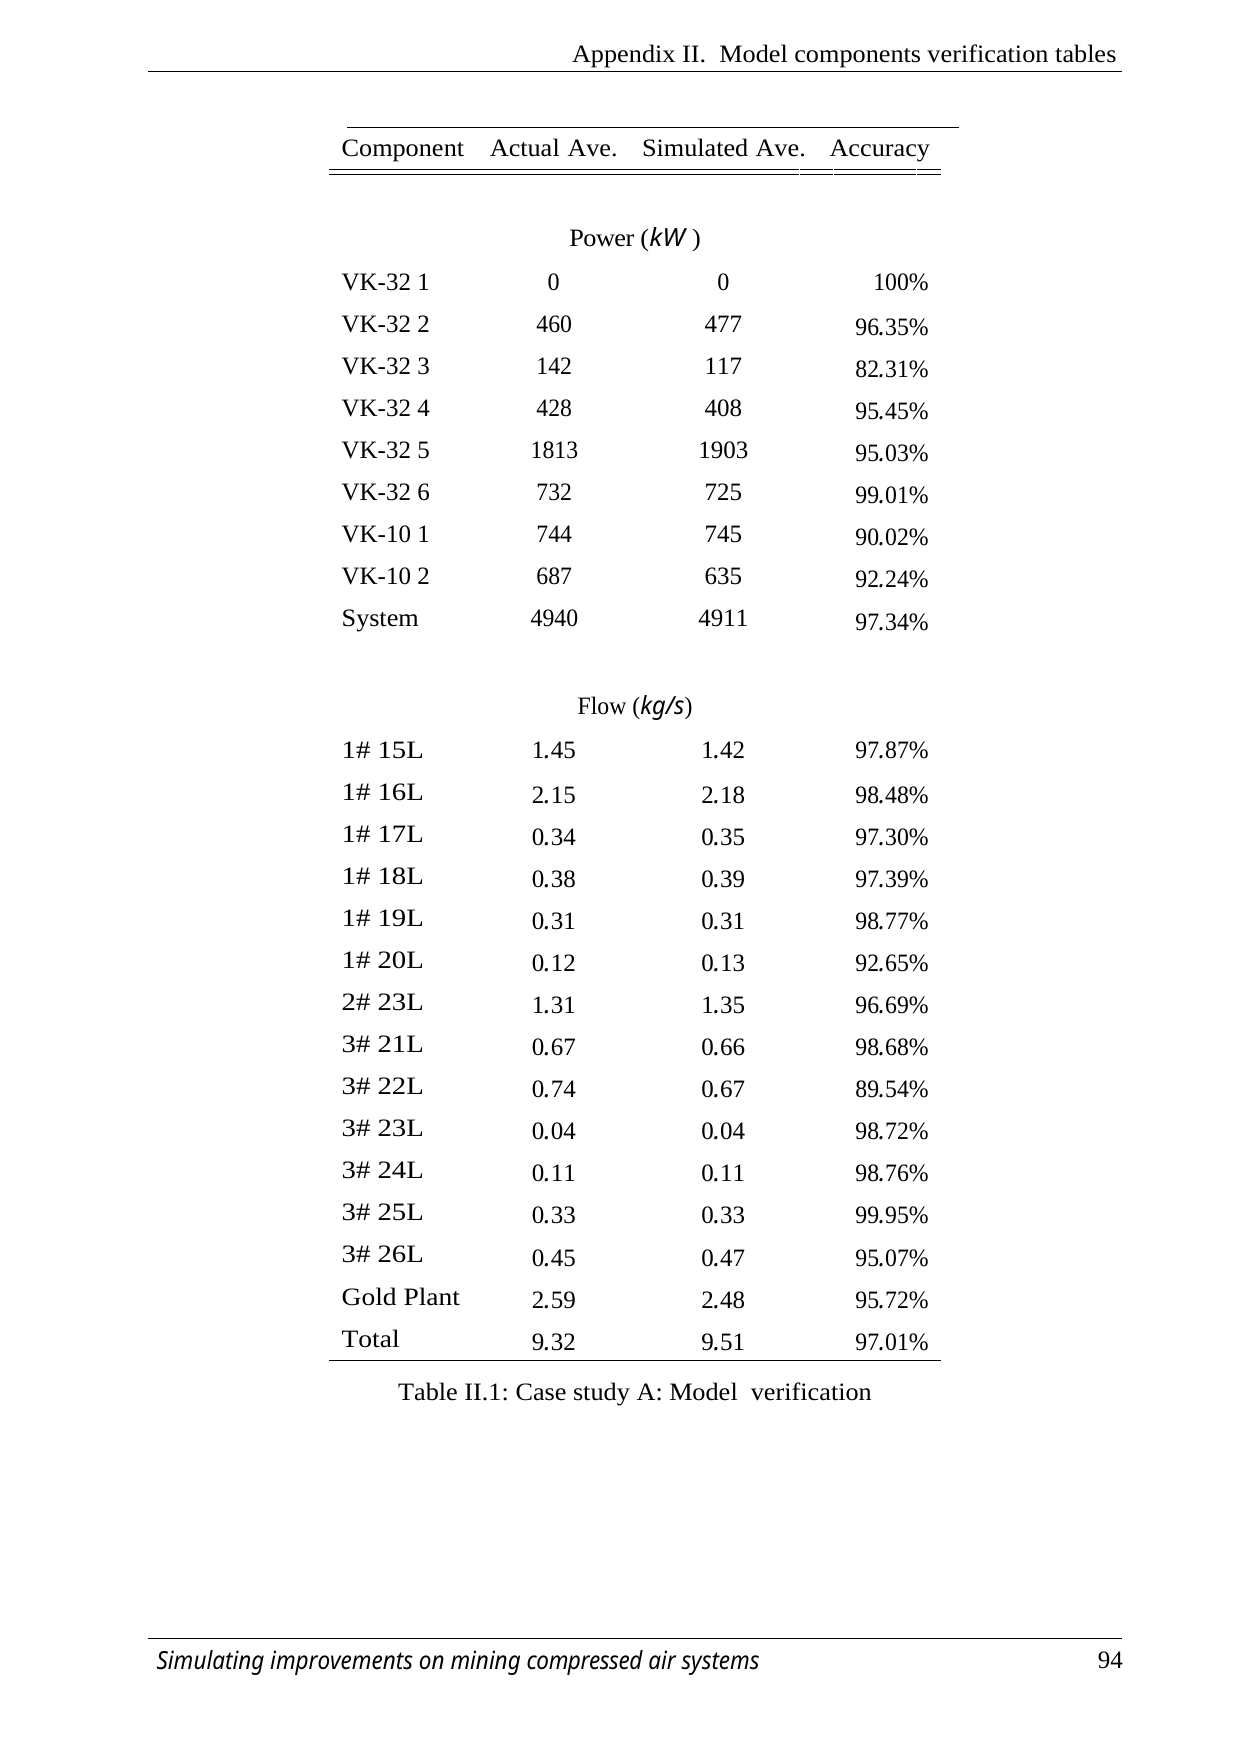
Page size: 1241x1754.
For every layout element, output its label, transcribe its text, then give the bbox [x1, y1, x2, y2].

table_cell 97.39% [799, 857, 941, 899]
table_cell 2.15 [495, 773, 638, 815]
text Table II.1: Case study A: Model verification [232, 1377, 1037, 1406]
table_cell 1# 16L [329, 773, 495, 815]
table_cell 9.51 [638, 1320, 798, 1360]
table_cell 1.35 [638, 983, 798, 1025]
table_cell 1813 [480, 431, 638, 473]
table_cell 98.68% [799, 1025, 941, 1067]
table_cell VK-32 2 [336, 305, 480, 347]
table_cell VK-32 5 [336, 431, 480, 473]
table_cell 99.01% [800, 473, 933, 515]
table_cell 0.04 [495, 1109, 638, 1151]
table_cell 98.72% [799, 1109, 941, 1151]
table_cell 1903 [638, 431, 800, 473]
table_header 100% [800, 271, 933, 305]
table_cell 460 [480, 305, 638, 347]
table_cell VK-32 4 [336, 389, 480, 431]
table_header 1.45 [495, 739, 638, 773]
text Flow (kg/s) [232, 687, 1038, 721]
table_cell 0.34 [495, 815, 638, 857]
table_cell 0.35 [638, 815, 798, 857]
table_cell 9.32 [495, 1320, 638, 1360]
table_cell 2# 23L [329, 983, 495, 1025]
table_cell 0.66 [638, 1025, 798, 1067]
table_cell VK-10 1 [336, 515, 480, 557]
table_cell 1# 19L [329, 899, 495, 941]
table_cell Gold Plant [329, 1278, 495, 1320]
table_cell VK-10 2 [336, 557, 480, 599]
table_cell 98.77% [799, 899, 941, 941]
table_cell 4911 [638, 599, 800, 633]
table_cell 82.31% [800, 347, 933, 389]
table_cell 98.48% [799, 773, 941, 815]
table_cell 408 [638, 389, 800, 431]
table_cell 89.54% [799, 1067, 941, 1109]
table_cell 0.31 [638, 899, 798, 941]
table_header VK-32 1 [336, 271, 480, 305]
table_header 0 [638, 271, 800, 305]
text Component Actual Ave. Simulated Ave. Accuracy [341, 133, 1134, 161]
table_header 97.87% [799, 739, 941, 773]
table_cell 2.59 [495, 1278, 638, 1320]
table_cell 3# 26L [329, 1236, 495, 1278]
table_cell 0.11 [638, 1151, 798, 1193]
table_cell 0.33 [495, 1194, 638, 1236]
table_cell 2.18 [638, 773, 798, 815]
table_cell 95.72% [799, 1278, 941, 1320]
table_cell 99.95% [799, 1194, 941, 1236]
table_header 1.42 [638, 739, 798, 773]
table_cell 0.38 [495, 857, 638, 899]
table_cell 0.04 [638, 1109, 798, 1151]
table_cell 732 [480, 473, 638, 515]
table_cell 0.74 [495, 1067, 638, 1109]
table_cell 0.67 [495, 1025, 638, 1067]
table_cell 90.02% [800, 515, 933, 557]
table_header 0 [480, 271, 638, 305]
table_cell 477 [638, 305, 800, 347]
table_cell 725 [638, 473, 800, 515]
table_cell VK-32 3 [336, 347, 480, 389]
table_cell 95.45% [800, 389, 933, 431]
table_cell 0.12 [495, 941, 638, 983]
table_cell 96.69% [799, 983, 941, 1025]
table_cell 1# 17L [329, 815, 495, 857]
table_cell 117 [638, 347, 800, 389]
table_cell 0.45 [495, 1236, 638, 1278]
table_cell 97.01% [799, 1320, 941, 1360]
table_cell 0.31 [495, 899, 638, 941]
table_cell 0.11 [495, 1151, 638, 1193]
table_cell 745 [638, 515, 800, 557]
table_cell 1# 18L [329, 857, 495, 899]
table_cell 92.65% [799, 941, 941, 983]
table_cell 97.30% [799, 815, 941, 857]
table_cell 744 [480, 515, 638, 557]
table_cell 428 [480, 389, 638, 431]
table_cell 3# 25L [329, 1194, 495, 1236]
table_cell System [336, 599, 480, 633]
table_cell 97.34% [800, 599, 933, 633]
table_cell 142 [480, 347, 638, 389]
table_cell 95.07% [799, 1236, 941, 1278]
table_cell 3# 23L [329, 1109, 495, 1151]
table_cell 0.67 [638, 1067, 798, 1109]
table_cell 3# 21L [329, 1025, 495, 1067]
table_cell 95.03% [800, 431, 933, 473]
table_header 1# 15L [329, 739, 495, 773]
table_cell 0.33 [638, 1194, 798, 1236]
text Power (kW ) [232, 219, 1038, 254]
table_cell 96.35% [800, 305, 933, 347]
table_cell 92.24% [800, 557, 933, 599]
table_cell 1.31 [495, 983, 638, 1025]
table_cell 0.47 [638, 1236, 798, 1278]
table_cell 635 [638, 557, 800, 599]
table_cell 1# 20L [329, 941, 495, 983]
table_cell 4940 [480, 599, 638, 633]
table_cell 3# 22L [329, 1067, 495, 1109]
table_cell 3# 24L [329, 1151, 495, 1193]
table_cell Total [329, 1320, 495, 1360]
table_cell 0.13 [638, 941, 798, 983]
table_cell 2.48 [638, 1278, 798, 1320]
table_cell 98.76% [799, 1151, 941, 1193]
table_cell 687 [480, 557, 638, 599]
table_cell 0.39 [638, 857, 798, 899]
table_cell VK-32 6 [336, 473, 480, 515]
